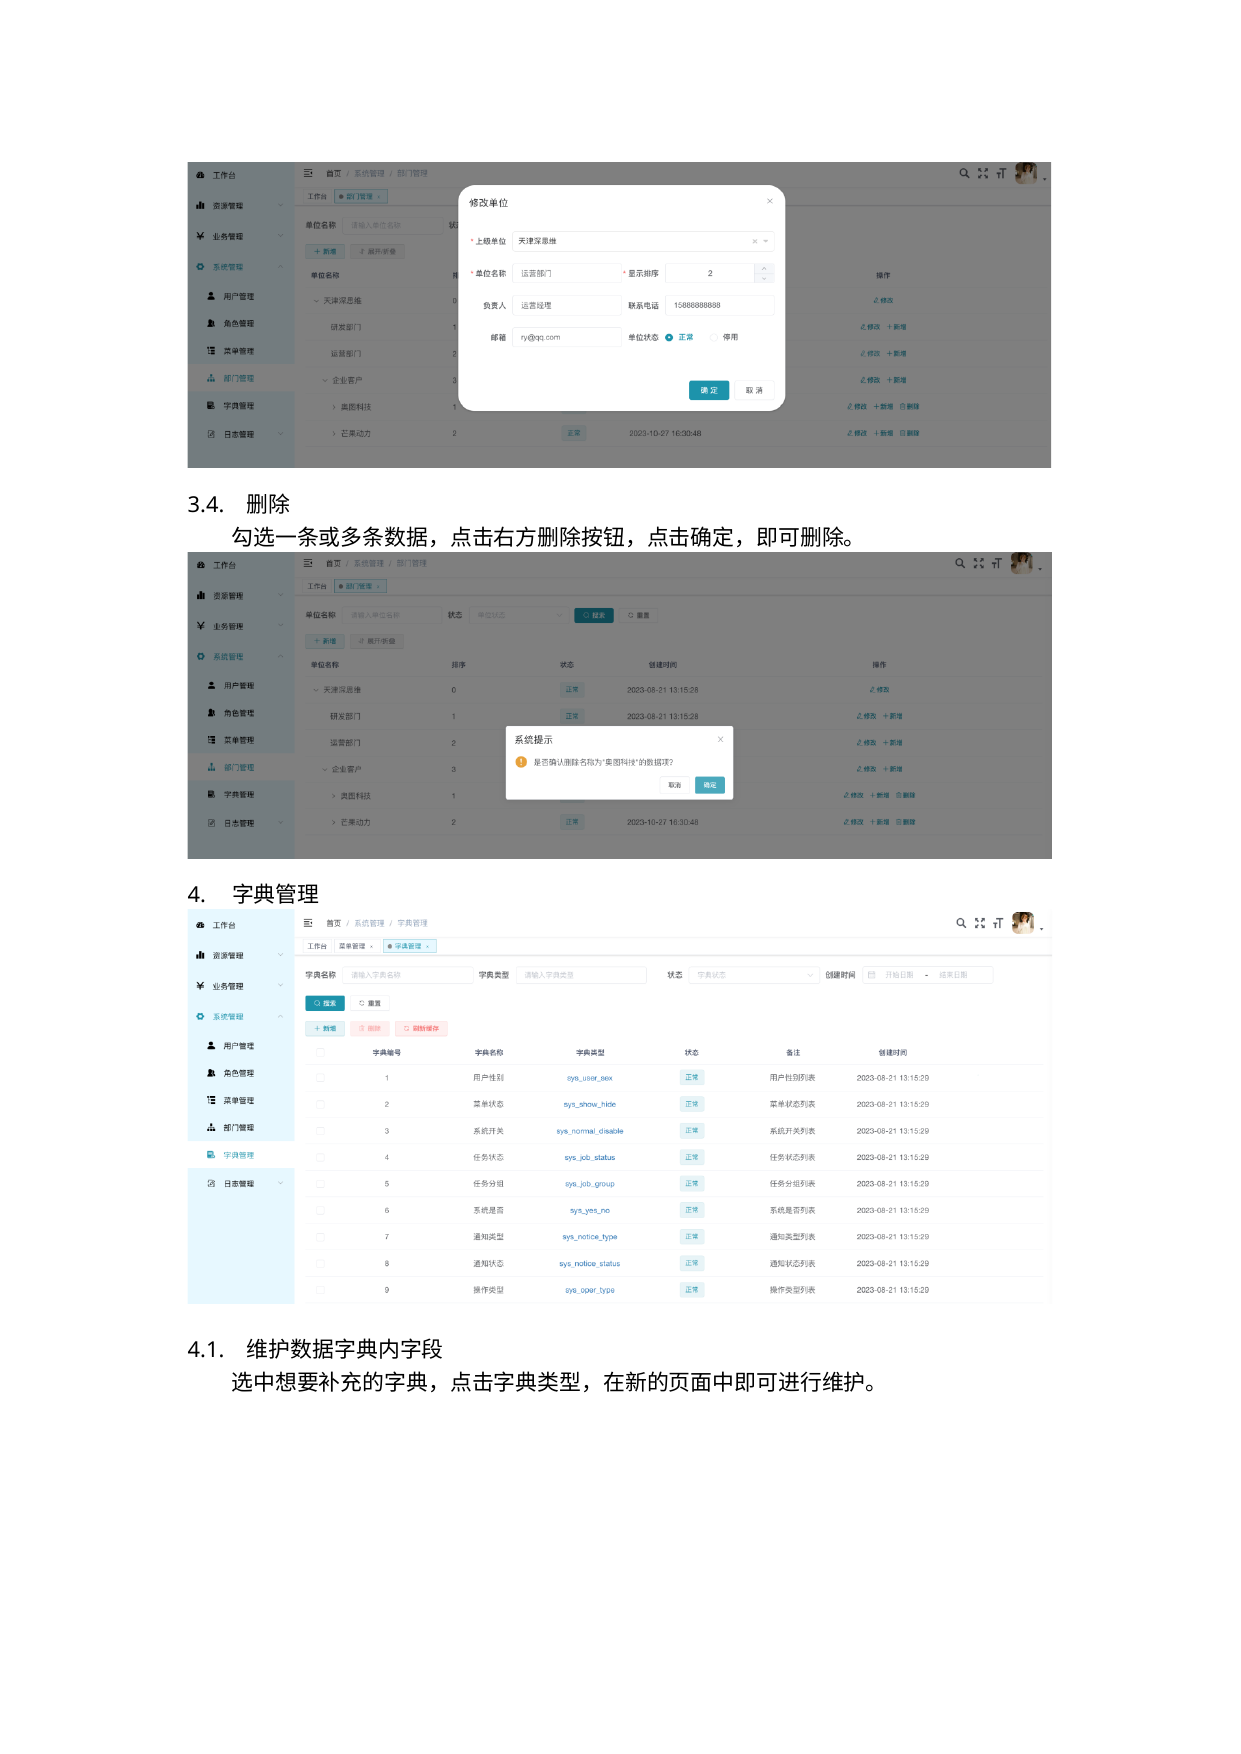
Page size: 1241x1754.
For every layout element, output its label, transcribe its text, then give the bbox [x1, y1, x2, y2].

list 维护数据字典内字段 [187, 1332, 1053, 1364]
text 勾选一条或多条数据，点击右方删除按钮，点击确定，即可删除。 [187, 519, 1053, 552]
text 选中想要补充的字典，点击字典类型，在新的页面中即可进行维护。 [187, 1364, 1053, 1397]
picture [187, 909, 1053, 1304]
picture [187, 162, 1052, 468]
list 删除 [187, 487, 1053, 519]
list 字典管理 [187, 877, 1053, 909]
picture [187, 552, 1052, 859]
